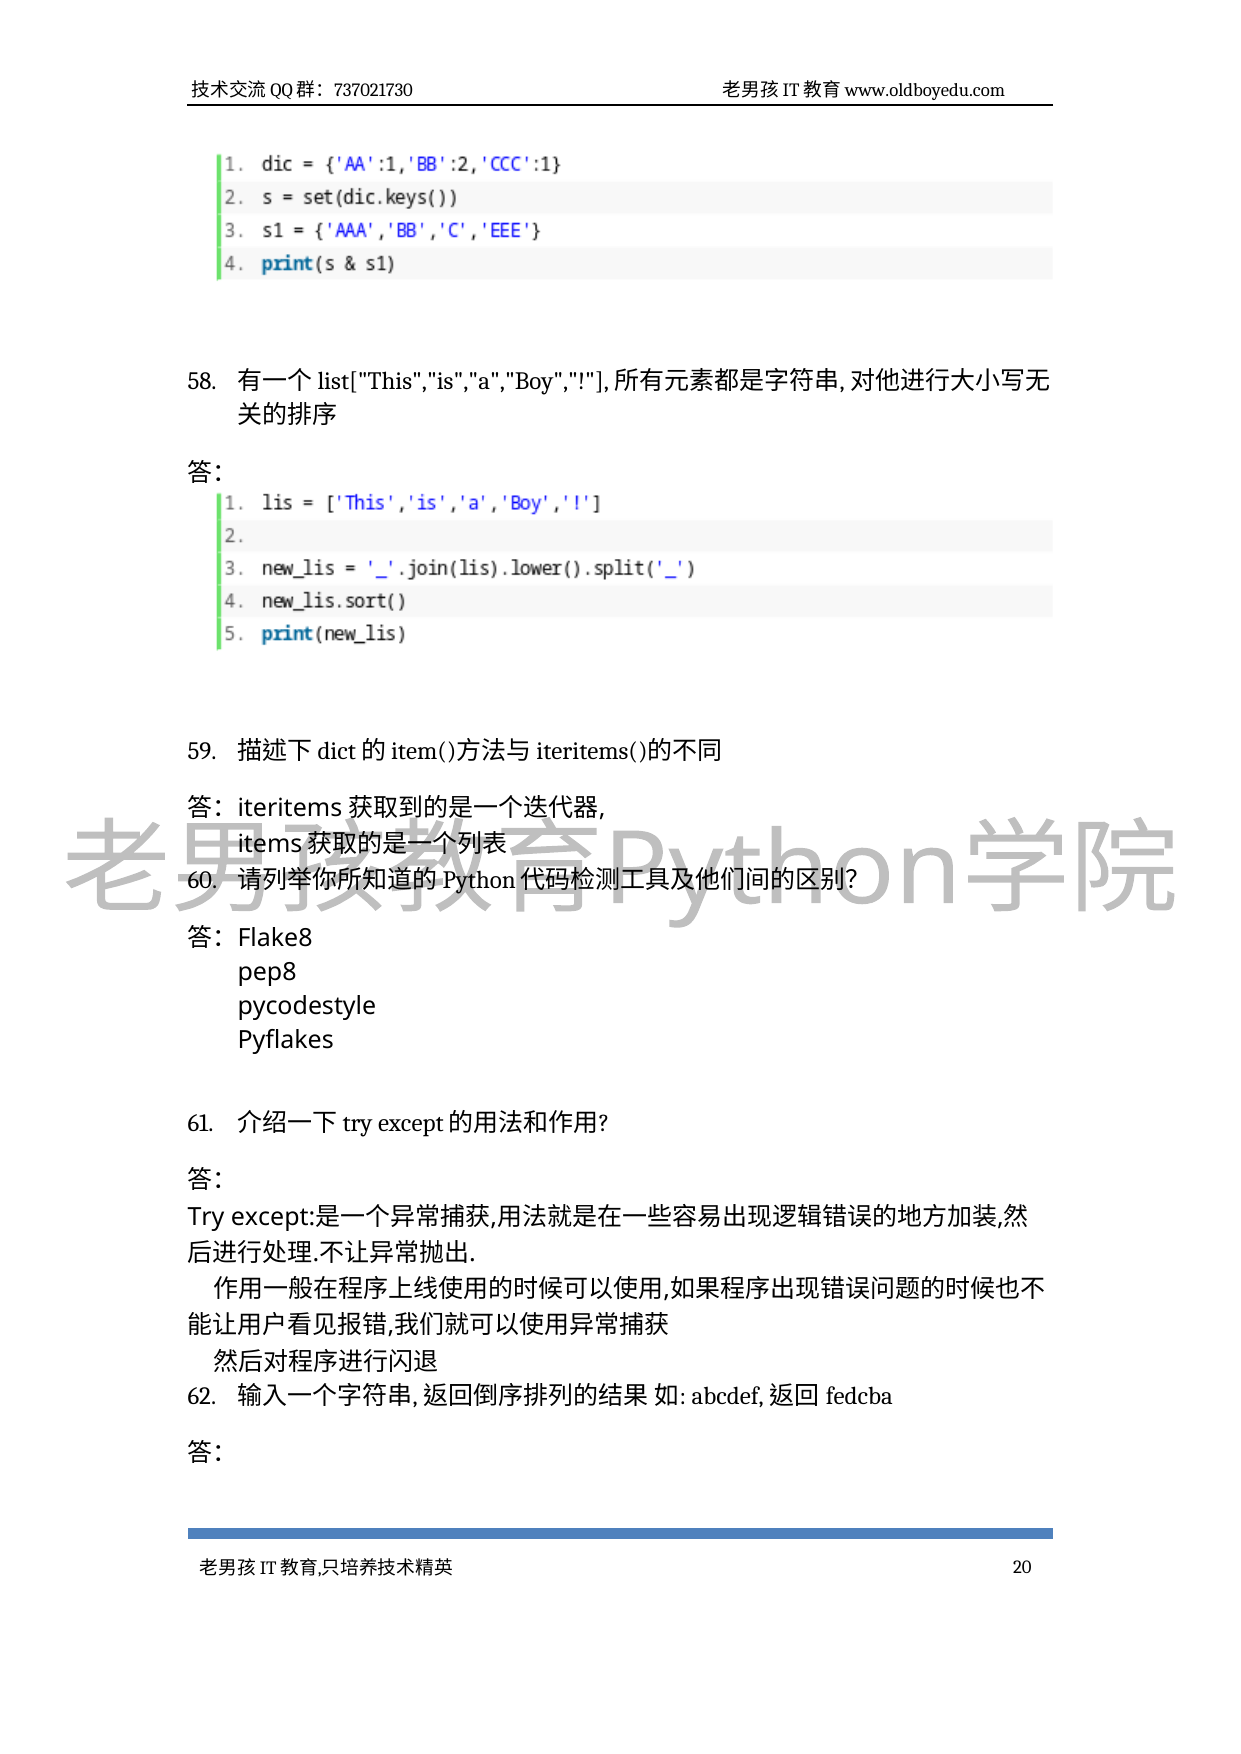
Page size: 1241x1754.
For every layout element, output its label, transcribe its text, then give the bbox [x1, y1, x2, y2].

text pycodestyle [187, 987, 1053, 1021]
text 然后对程序进行闪退 [187, 1341, 1053, 1377]
text 答：iteritems 获取到的是一个迭代器, [187, 787, 1053, 824]
text 作用一般在程序上线使用的时候可以使用,如果程序出现错误问题的时候也不能让用户看见报错,我们就可以使用异常捕获 [187, 1269, 1053, 1341]
list 有一个list["This","is","a","Boy","!"], 所有元素都是字符串, 对他进行大小写无关的排序 [187, 363, 1053, 431]
text 答： [187, 1432, 1053, 1468]
text items获取的是一个列表 [187, 824, 1053, 860]
text Pyflakes [187, 1021, 1053, 1055]
text Try except:是一个异常捕获,用法就是在一些容易出现逻辑错误的地方加装,然后进行处理.不让异常抛出. [187, 1196, 1053, 1269]
list 介绍一下try except的用法和作用? [187, 1105, 1053, 1139]
list 输入一个字符串, 返回倒序排列的结果 如: abcdef, 返回 fedcba [187, 1377, 1053, 1411]
text 答： [187, 150, 1053, 342]
text 答：Flake8 [187, 917, 1053, 953]
list 描述下dict的item()方法与iteritems()的不同 [187, 732, 1053, 767]
text 答： [187, 452, 1053, 712]
list 请列举你所知道的Python代码检测工具及他们间的区别？ [187, 860, 1053, 896]
text 答： [187, 1160, 1053, 1196]
text pep8 [187, 953, 1053, 987]
